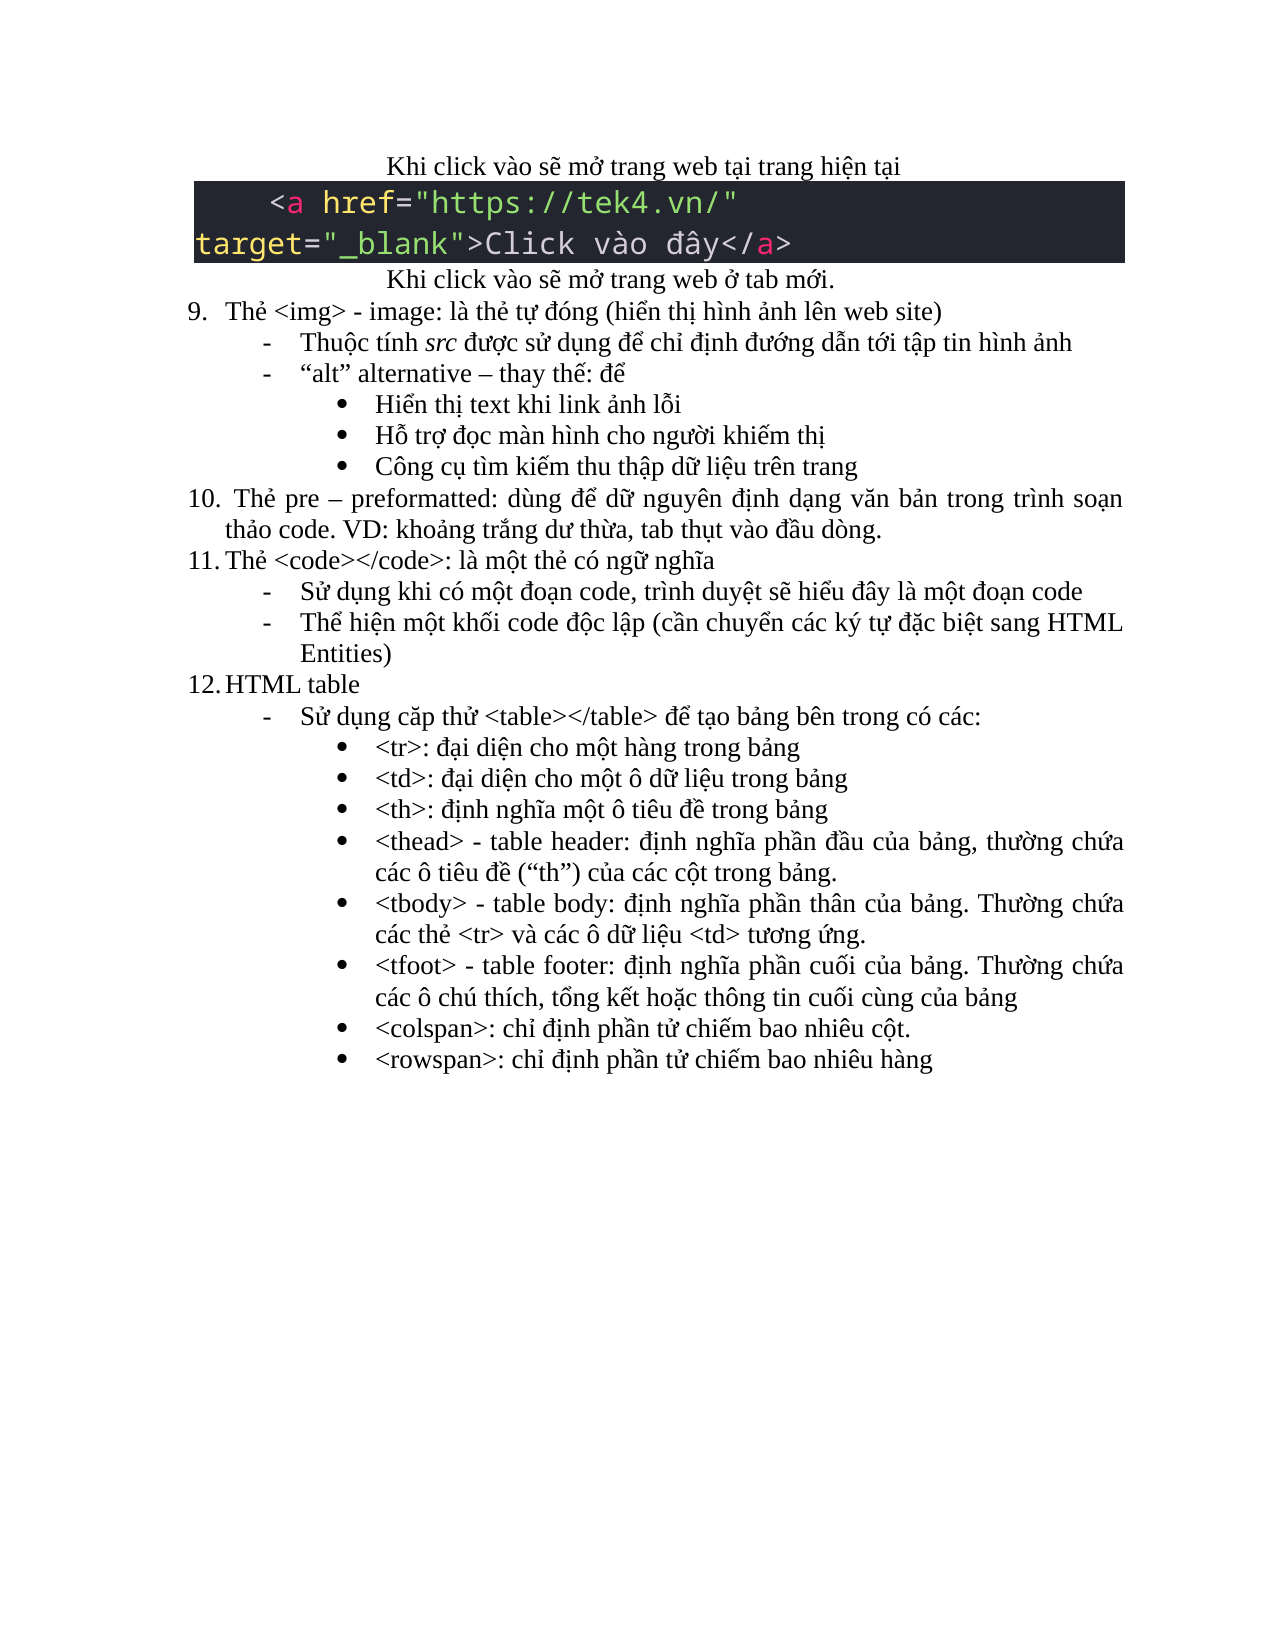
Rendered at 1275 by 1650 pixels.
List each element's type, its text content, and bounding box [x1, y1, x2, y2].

list <tr>: đại diện cho một hàng trong bảng [337, 731, 1125, 762]
list <rowspan>: chỉ định phần tử chiếm bao nhiêu hàng [337, 1043, 1125, 1074]
list Thể hiện một khối code độc lập (cần chuyển các ký tự đặc biệt sang HTML Entities) [262, 606, 1125, 669]
list <colspan>: chỉ định phần tử chiếm bao nhiêu cột. [337, 1012, 1125, 1043]
list Thuộc tính src được sử dụng để chỉ định đướng dẫn tới tập tin hình ảnh [262, 326, 1125, 357]
list Thẻ pre – preformatted: dùng để dữ nguyên định dạng văn bản trong trình soạn thảo code. VD: khoảng trắng dư thừa, tab thụt vào đầu dòng. [187, 482, 1125, 544]
list Thẻ <code></code>: là một thẻ có ngữ nghĩa [187, 544, 1125, 575]
list <th>: định nghĩa một ô tiêu đề trong bảng [337, 793, 1125, 825]
text <a href="https://tek4.vn/" target="_blank">Click vào đây</a> [194, 181, 1125, 263]
list HTML table [187, 669, 1125, 700]
text Khi click vào sẽ mở trang web tại trang hiện tại [194, 150, 1125, 181]
list <td>: đại diện cho một ô dữ liệu trong bảng [337, 762, 1125, 793]
list Hỗ trợ đọc màn hình cho người khiếm thị [337, 419, 1125, 451]
text Khi click vào sẽ mở trang web ở tab mới. [194, 263, 1125, 294]
list <thead> - table header: định nghĩa phần đầu của bảng, thường chứa các ô tiêu đề (“th”) của các cột trong bảng. [337, 825, 1125, 887]
list Thẻ <img> - image: là thẻ tự đóng (hiển thị hình ảnh lên web site) [187, 294, 1125, 326]
list <tfoot> - table footer: định nghĩa phần cuối của bảng. Thường chứa các ô chú thích, tổng kết hoặc thông tin cuối cùng của bảng [337, 949, 1125, 1012]
list Hiển thị text khi link ảnh lỗi [337, 388, 1125, 419]
list Sử dụng khi có một đoạn code, trình duyệt sẽ hiểu đây là một đoạn code [262, 575, 1125, 606]
list “alt” alternative – thay thế: để [262, 357, 1125, 388]
list <tbody> - table body: định nghĩa phần thân của bảng. Thường chứa các thẻ <tr> và các ô dữ liệu <td> tương ứng. [337, 887, 1125, 949]
list Sử dụng căp thử <table></table> để tạo bảng bên trong có các: [262, 700, 1125, 731]
list Công cụ tìm kiếm thu thập dữ liệu trên trang [337, 451, 1125, 482]
